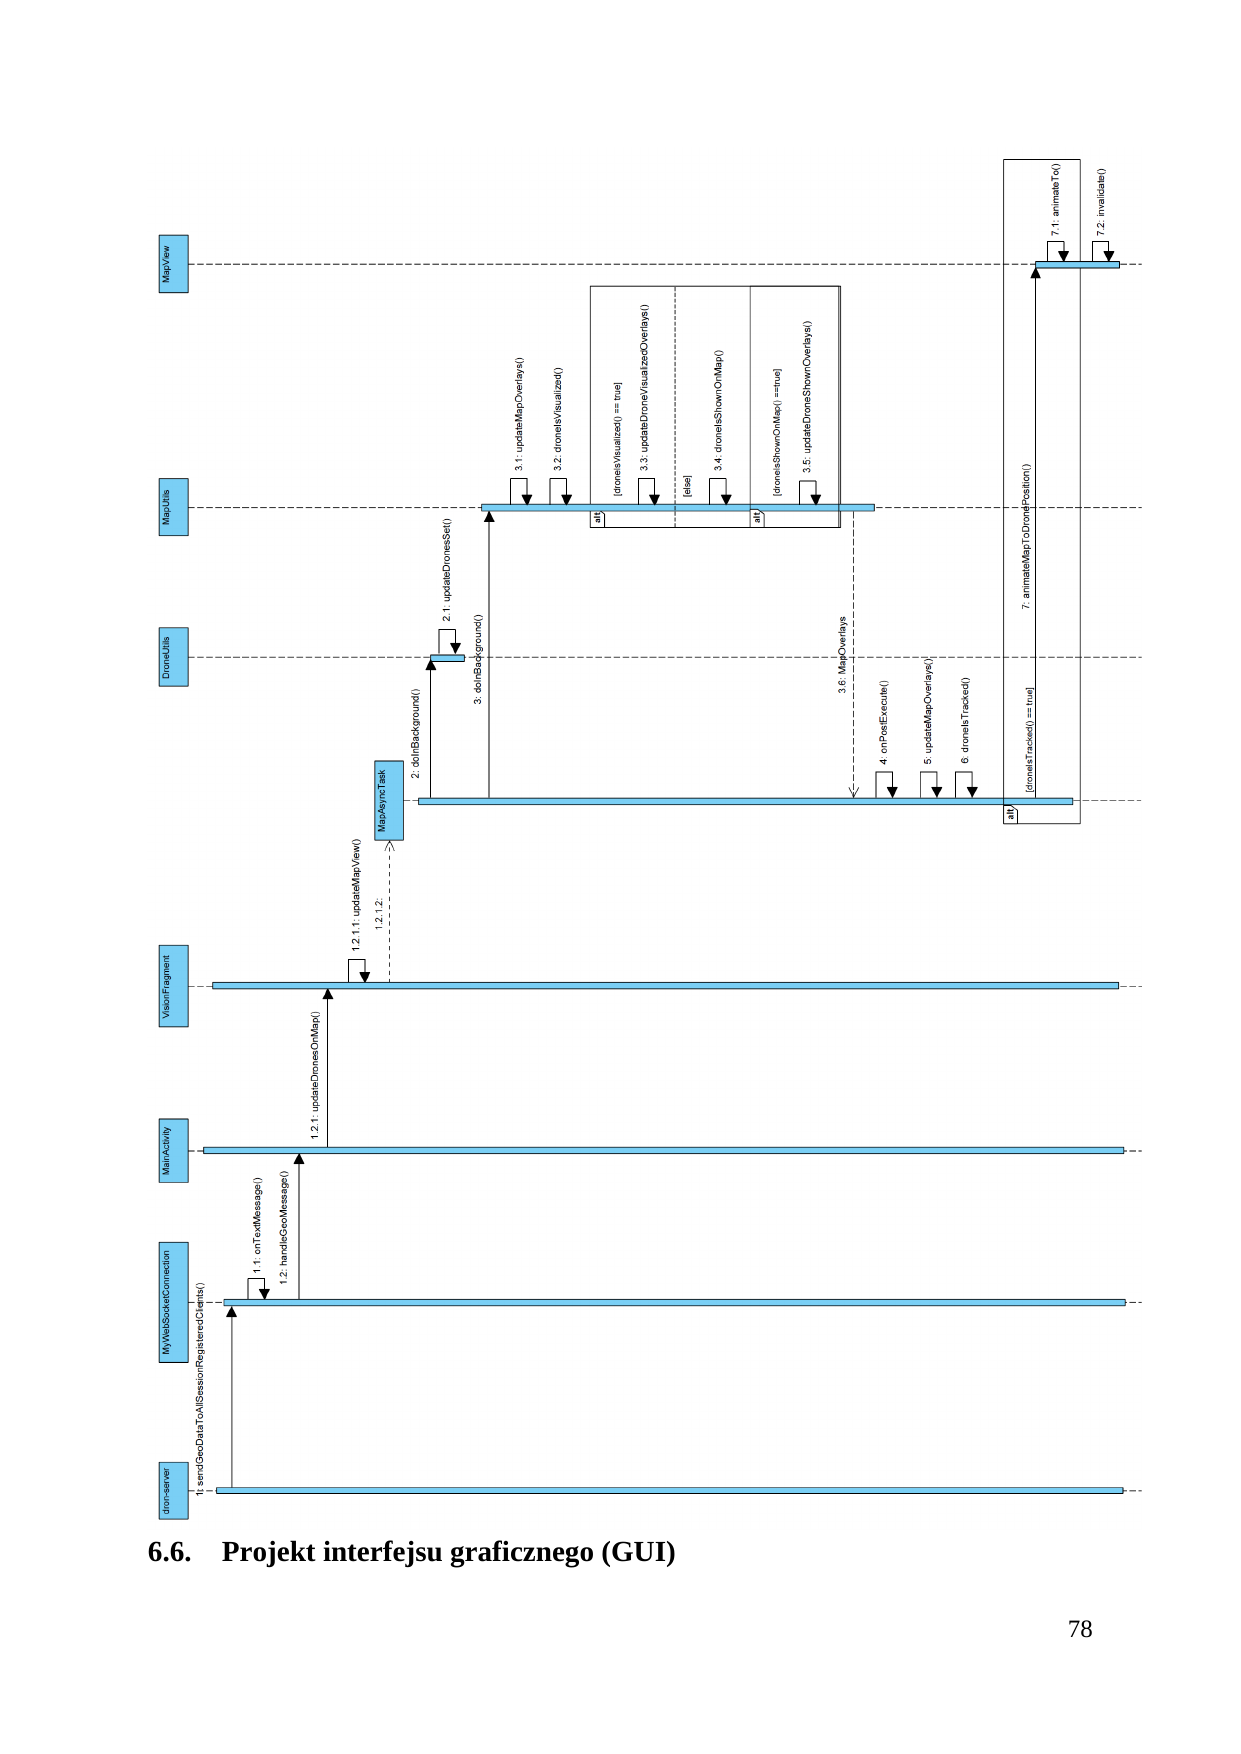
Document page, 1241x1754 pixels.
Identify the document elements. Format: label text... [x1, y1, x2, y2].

subtitle Projekt interfejsu graficznego (GUI) [148, 1534, 1092, 1567]
picture [147, 147, 1142, 1530]
